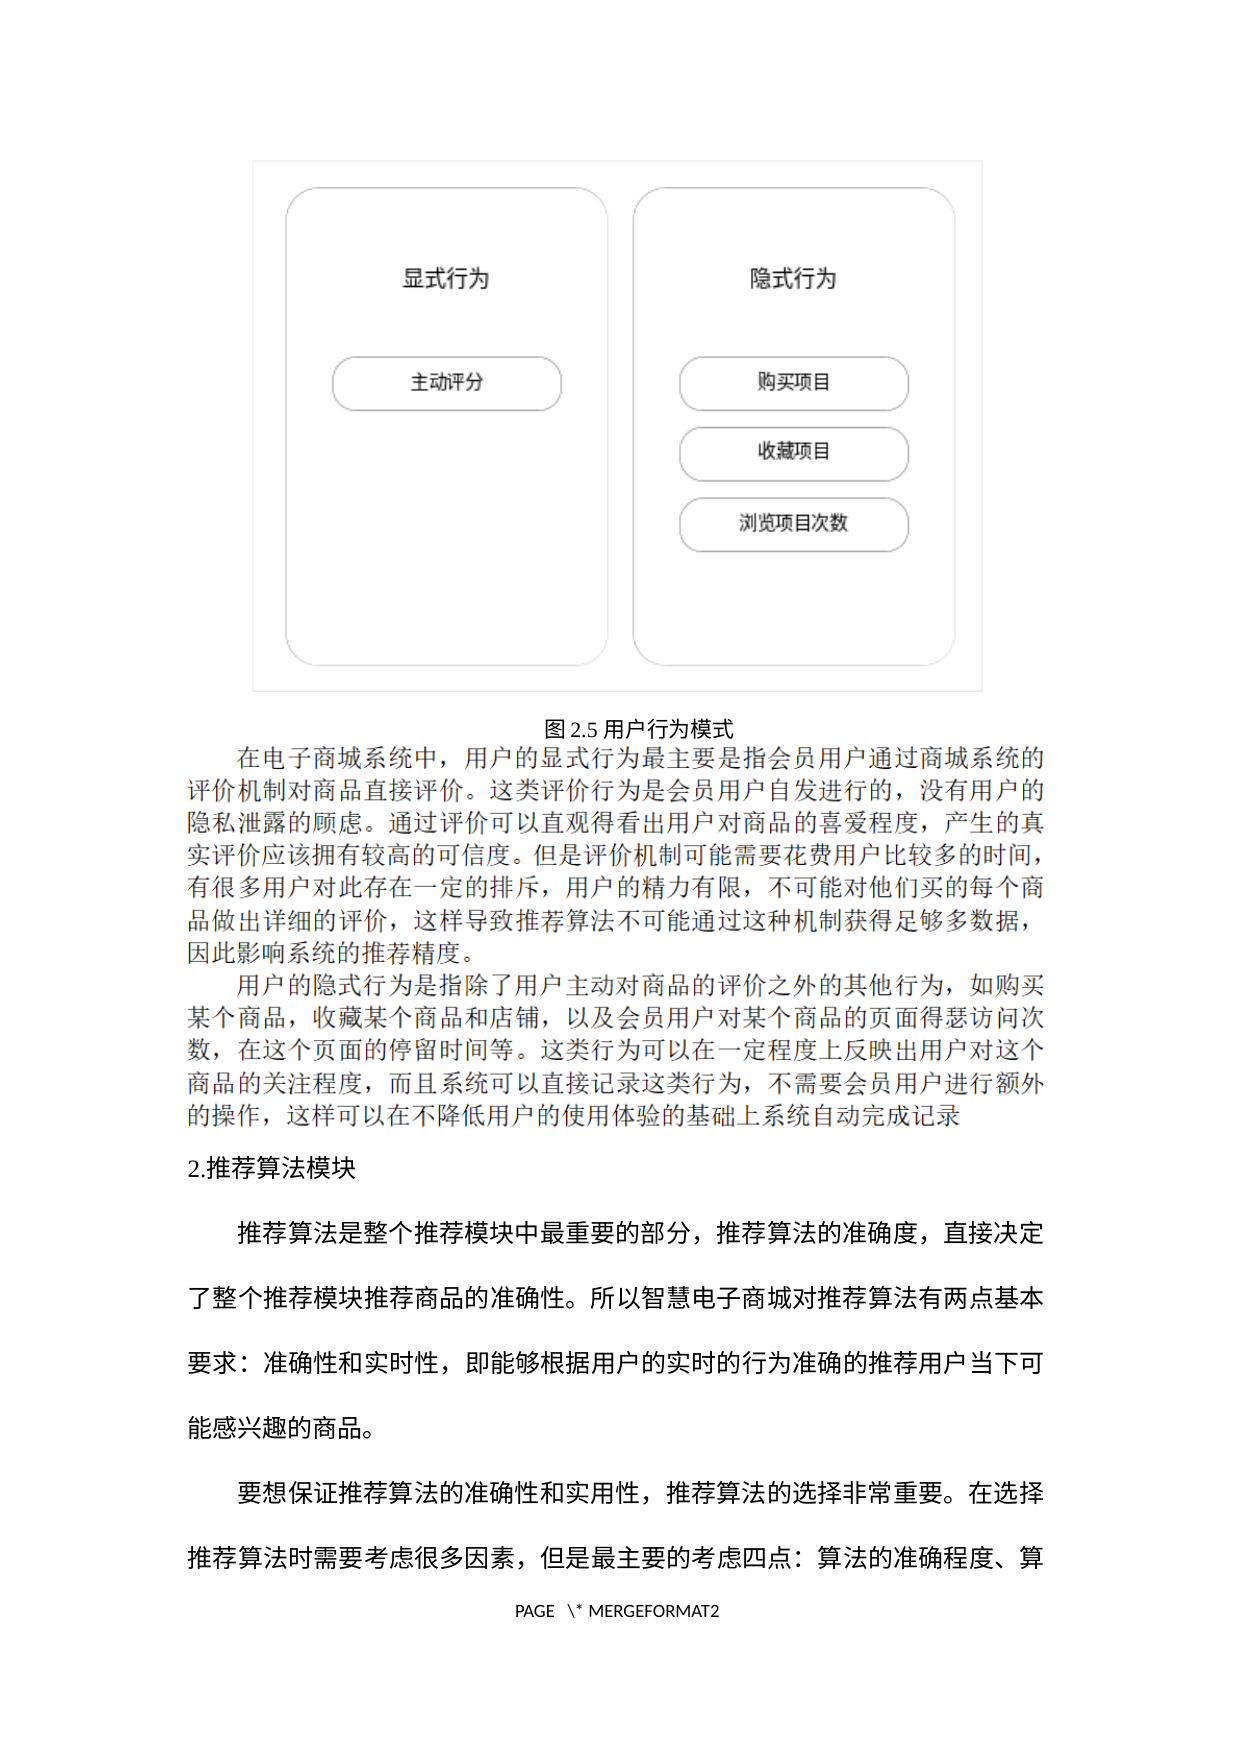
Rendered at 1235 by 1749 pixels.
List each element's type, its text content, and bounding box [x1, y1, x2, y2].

text 推荐算法是整个推荐模块中最重要的部分，推荐算法的准确度，直接决定了整个推荐模块推荐商品的准确性。所以智慧电子商城对推荐算法有两点基本要求：准确性和实时性，即能够根据用户的实时的行为准确的推荐用户当下可能感兴趣的商品。 [187, 1199, 1047, 1459]
text 图2.5 用户行为模式 [187, 712, 1047, 744]
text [187, 1459, 1047, 1589]
picture [187, 744, 1047, 1134]
text 2.推荐算法模块 [187, 1134, 1047, 1199]
